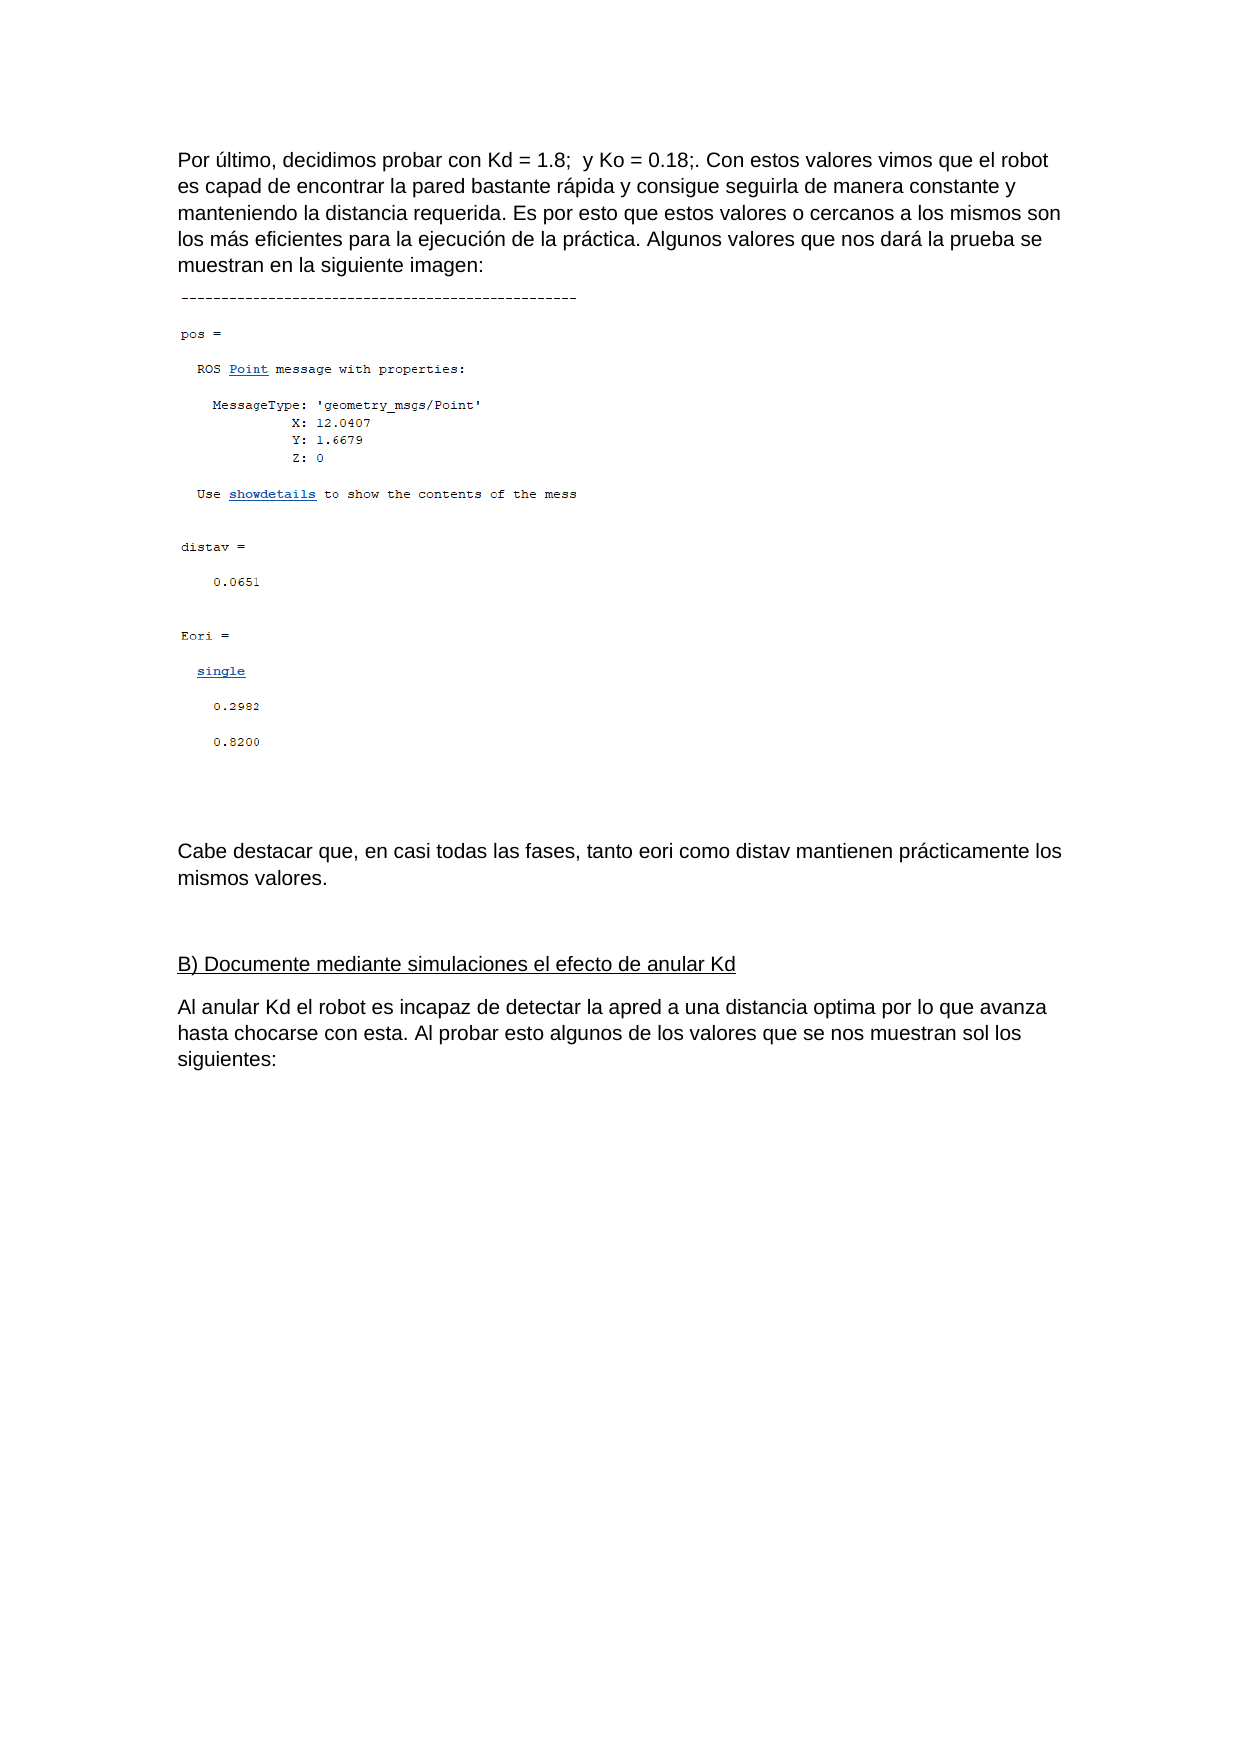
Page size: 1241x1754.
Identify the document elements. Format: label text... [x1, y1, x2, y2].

text Cabe destacar que, en casi todas las fases, tanto eori como distav mantienen prácticamente los mismos valores. [177, 839, 1063, 889]
text Por último, decidimos probar con Kd = 1.8; y Ko = 0.18;. Con estos valores vimos que el robot es capad de encontrar la pared bastante rápida y consigue seguirla de manera constante y manteniendo la distancia requerida. Es por esto que estos valores o cercanos a los mismos son los más eficientes para la ejecución de la práctica. Algunos valores que nos dará la prueba se muestran en la siguiente imagen: [177, 148, 1063, 277]
text B) Documente mediante simulaciones el efecto de anular Kd [177, 952, 1063, 976]
picture [177, 296, 577, 777]
text Al anular Kd el robot es incapaz de detectar la apred a una distancia optima por lo que avanza hasta chocarse con esta. Al probar esto algunos de los valores que se nos muestran sol los siguientes: [177, 994, 1063, 1071]
